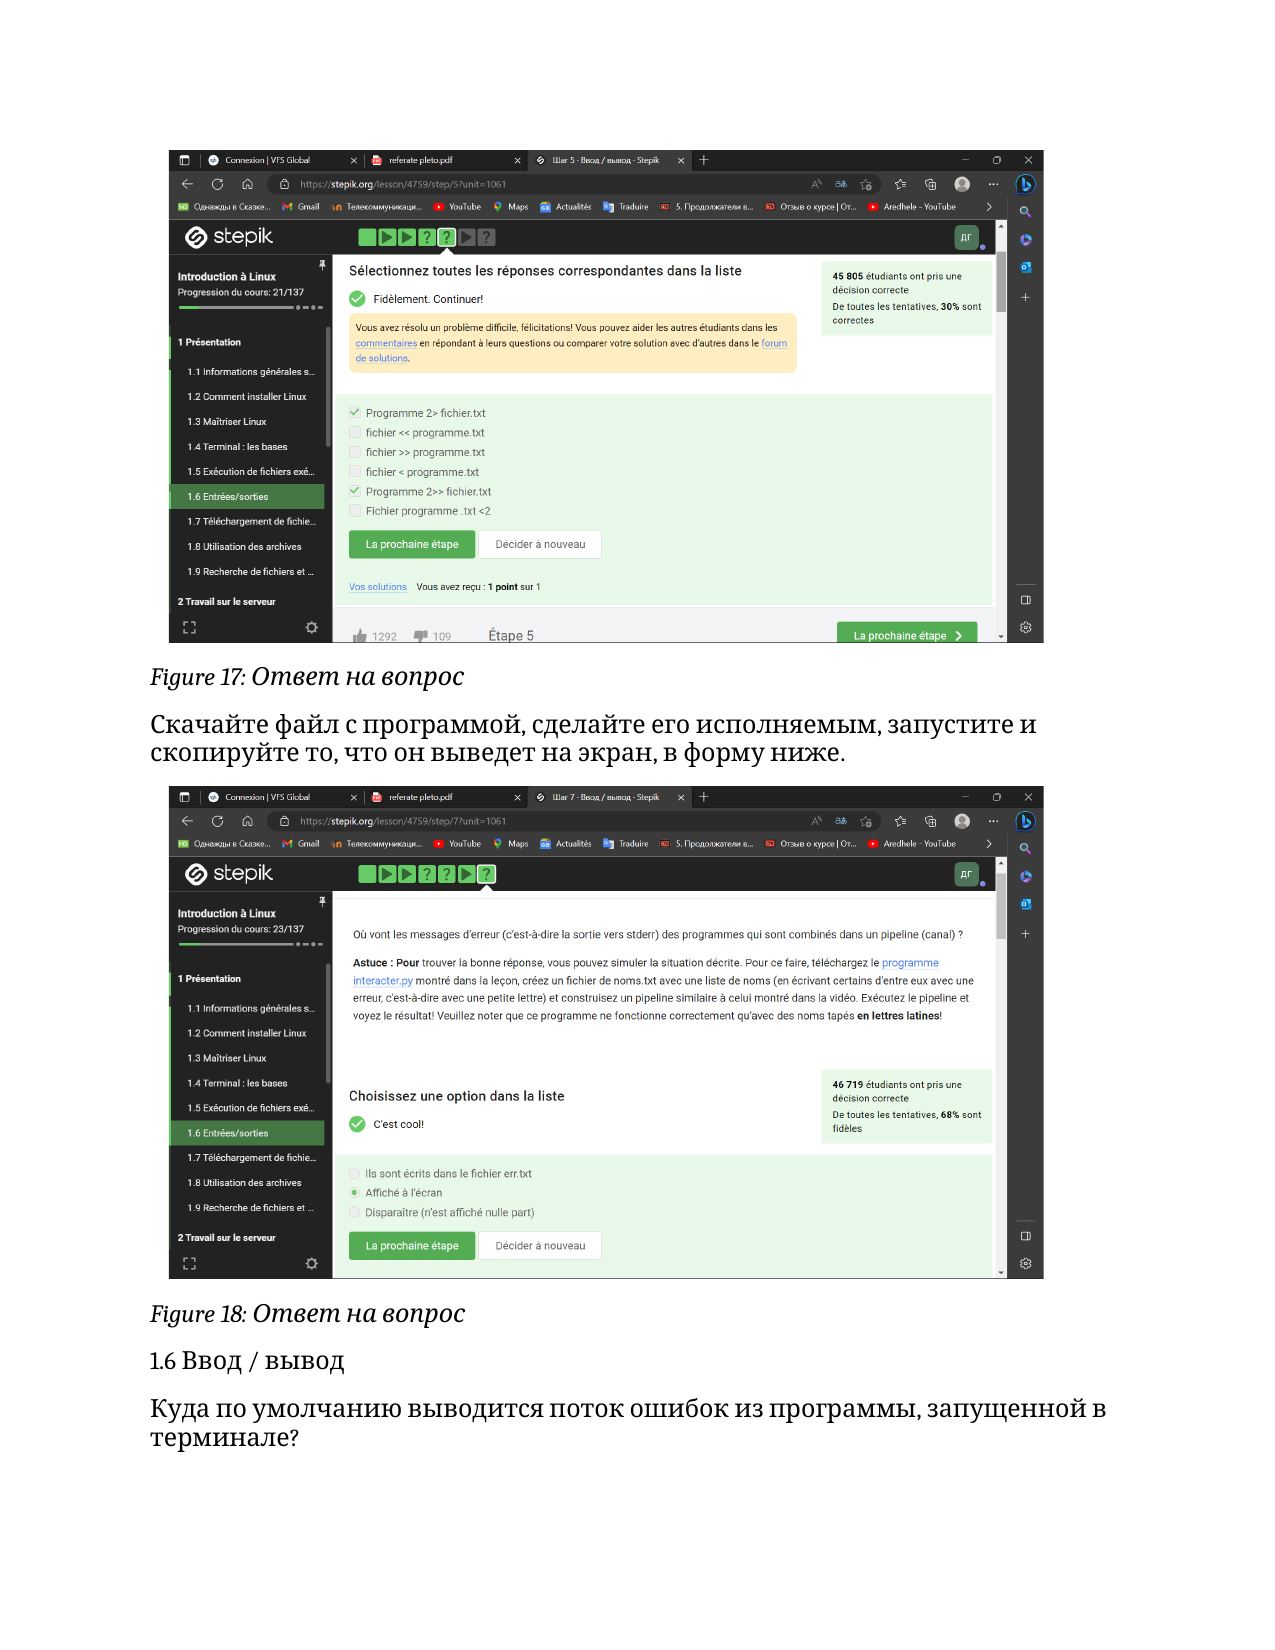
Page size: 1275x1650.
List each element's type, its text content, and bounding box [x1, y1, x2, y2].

picture [168, 150, 1044, 643]
text Figure 18: Ответ на вопрос [150, 1300, 1125, 1328]
text Скачайте файл с программой, сделайте его исполняемым, запустите и скопируйте то, что он выведет на экран, в форму ниже. [150, 711, 1125, 768]
text 1.6 Ввод / вывод [150, 1347, 1125, 1376]
text Куда по умолчанию выводится поток ошибок из программы, запущенной в терминале? [150, 1395, 1125, 1452]
text Figure 17: Ответ на вопрос [150, 663, 1125, 692]
picture [168, 786, 1044, 1279]
